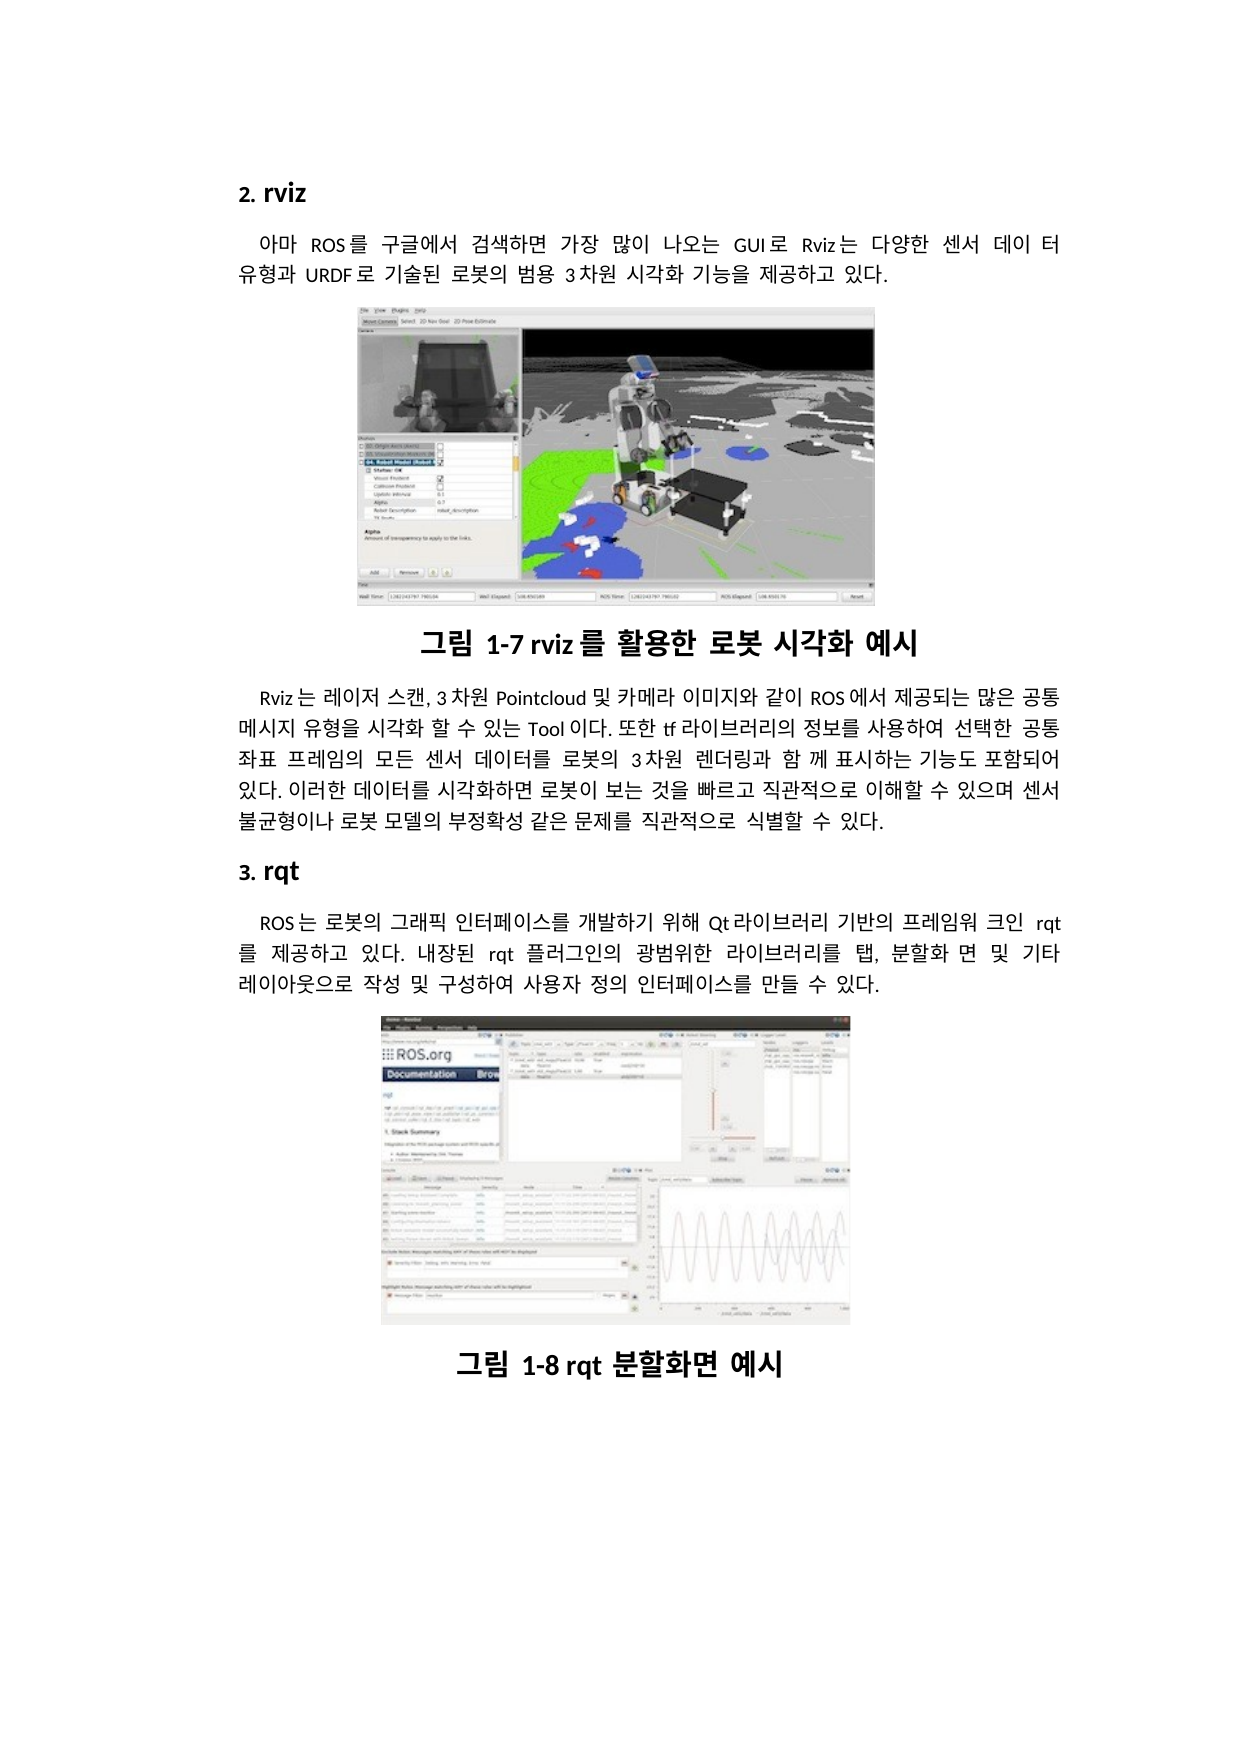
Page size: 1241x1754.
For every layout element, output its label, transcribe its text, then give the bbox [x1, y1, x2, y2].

text ROS는 로봇의 그래픽 인터페이스를 개발하기 위해 Qt라이브러리 기반의 프레임워 크인 rqt를 제공하고 있다. 내장된 rqt 플러그인의 광범위한 라이브러리를 탭, 분할화 면 및 기타 레이아웃으로 작성 및 구성하여 사용자 정의 인터페이스를 만들 수 있다. [239, 906, 1061, 998]
picture [357, 307, 875, 606]
subtitle rviz [238, 174, 1105, 210]
subtitle rqt [238, 852, 1105, 888]
text Rviz는 레이저 스캔, 3차원 Pointcloud 및 카메라 이미지와 같이 ROS에서 제공되는 많은 공통 메시지 유형을 시각화 할 수 있는 Tool이다. 또한 tf 라이브러리의 정보를 사용하여 선택한 공통 좌표 프레임의 모든 센서 데이터를 로봇의 3차원 렌더링과 함 께 표시하는 기능도 포함되어 있다. 이러한 데이터를 시각화하면 로봇이 보는 것을 빠르고 직관적으로 이해할 수 있으며 센서 불균형이나 로봇 모델의 부정확성 같은 문제를 직관적으로 식별할 수 있다. [239, 681, 1061, 835]
picture [381, 1016, 851, 1325]
text 아마 ROS를 구글에서 검색하면 가장 많이 나오는 GUI로 Rviz는 다양한 센서 데이 터 유형과 URDF로 기술된 로봇의 범용 3차원 시각화 기능을 제공하고 있다. [239, 228, 1061, 288]
